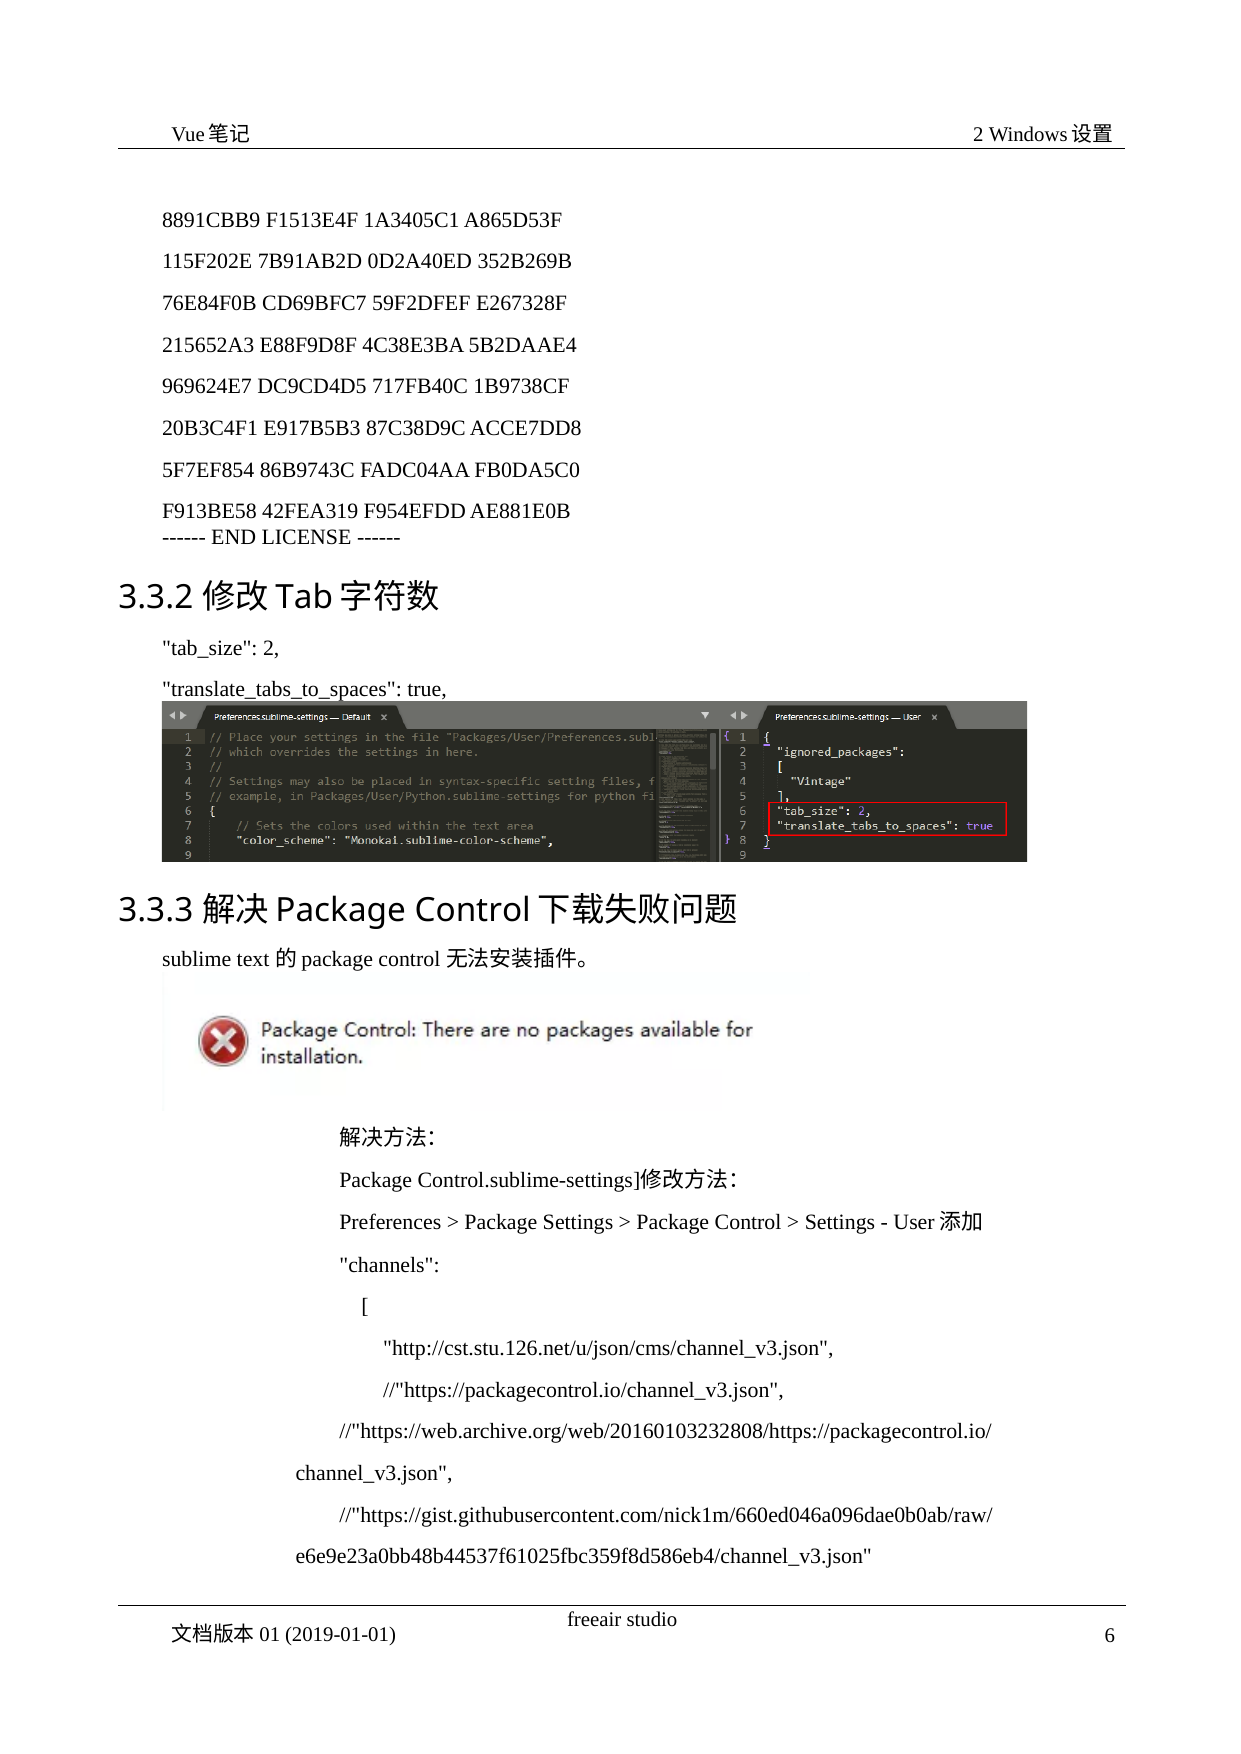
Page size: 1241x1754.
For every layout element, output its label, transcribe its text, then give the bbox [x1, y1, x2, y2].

list 8891CBB9 F1513E4F 1A3405C1 A865D53F [162, 190, 1122, 232]
list 215652A3 E88F9D8F 4C38E3BA 5B2DAAE4 [162, 315, 1122, 357]
text Preferences > Package Settings > Package Control > Settings - User添加 [295, 1194, 1122, 1235]
text "http://cst.stu.126.net/u/json/cms/channel_v3.json", [295, 1319, 1122, 1360]
text //"https://web.archive.org/web/20160103232808/https://packagecontrol.io/channel_v3.json", [295, 1402, 1122, 1485]
list 76E84F0B CD69BFC7 59F2DFEF E267328F [162, 274, 1122, 315]
list 969624E7 DC9CD4D5 717FB40C 1B9738CF [162, 357, 1122, 399]
subtitle 解决Package Control下载失败问题 [118, 883, 1122, 931]
text "channels": [295, 1235, 1122, 1277]
text "tab_size": 2, [118, 618, 1122, 660]
list F913BE58 42FEA319 F954EFDD AE881E0B [162, 482, 1122, 524]
list ------ END LICENSE ------ [162, 524, 1122, 549]
text //"https://packagecontrol.io/channel_v3.json", [295, 1360, 1122, 1402]
subtitle 修改Tab字符数 [118, 570, 1122, 618]
list 5F7EF854 86B9743C FADC04AA FB0DA5C0 [162, 440, 1122, 482]
text sublime text 的package control 无法安装插件。 [162, 931, 1122, 973]
text [ [295, 1277, 1122, 1319]
text Package Control.sublime-settings]修改方法： [295, 1152, 1122, 1194]
picture [161, 701, 1028, 862]
picture [161, 972, 811, 1111]
text //"https://gist.githubusercontent.com/nick1m/660ed046a096dae0b0ab/raw/e6e9e23a0bb48b44537f61025fbc359f8d586eb4/channel_v3.json" [295, 1485, 1122, 1569]
list 20B3C4F1 E917B5B3 87C38D9C ACCE7DD8 [162, 399, 1122, 440]
text "translate_tabs_to_spaces": true, [162, 660, 1122, 702]
list 115F202E 7B91AB2D 0D2A40ED 352B269B [162, 232, 1122, 274]
text 解决方法： [295, 1110, 1122, 1152]
